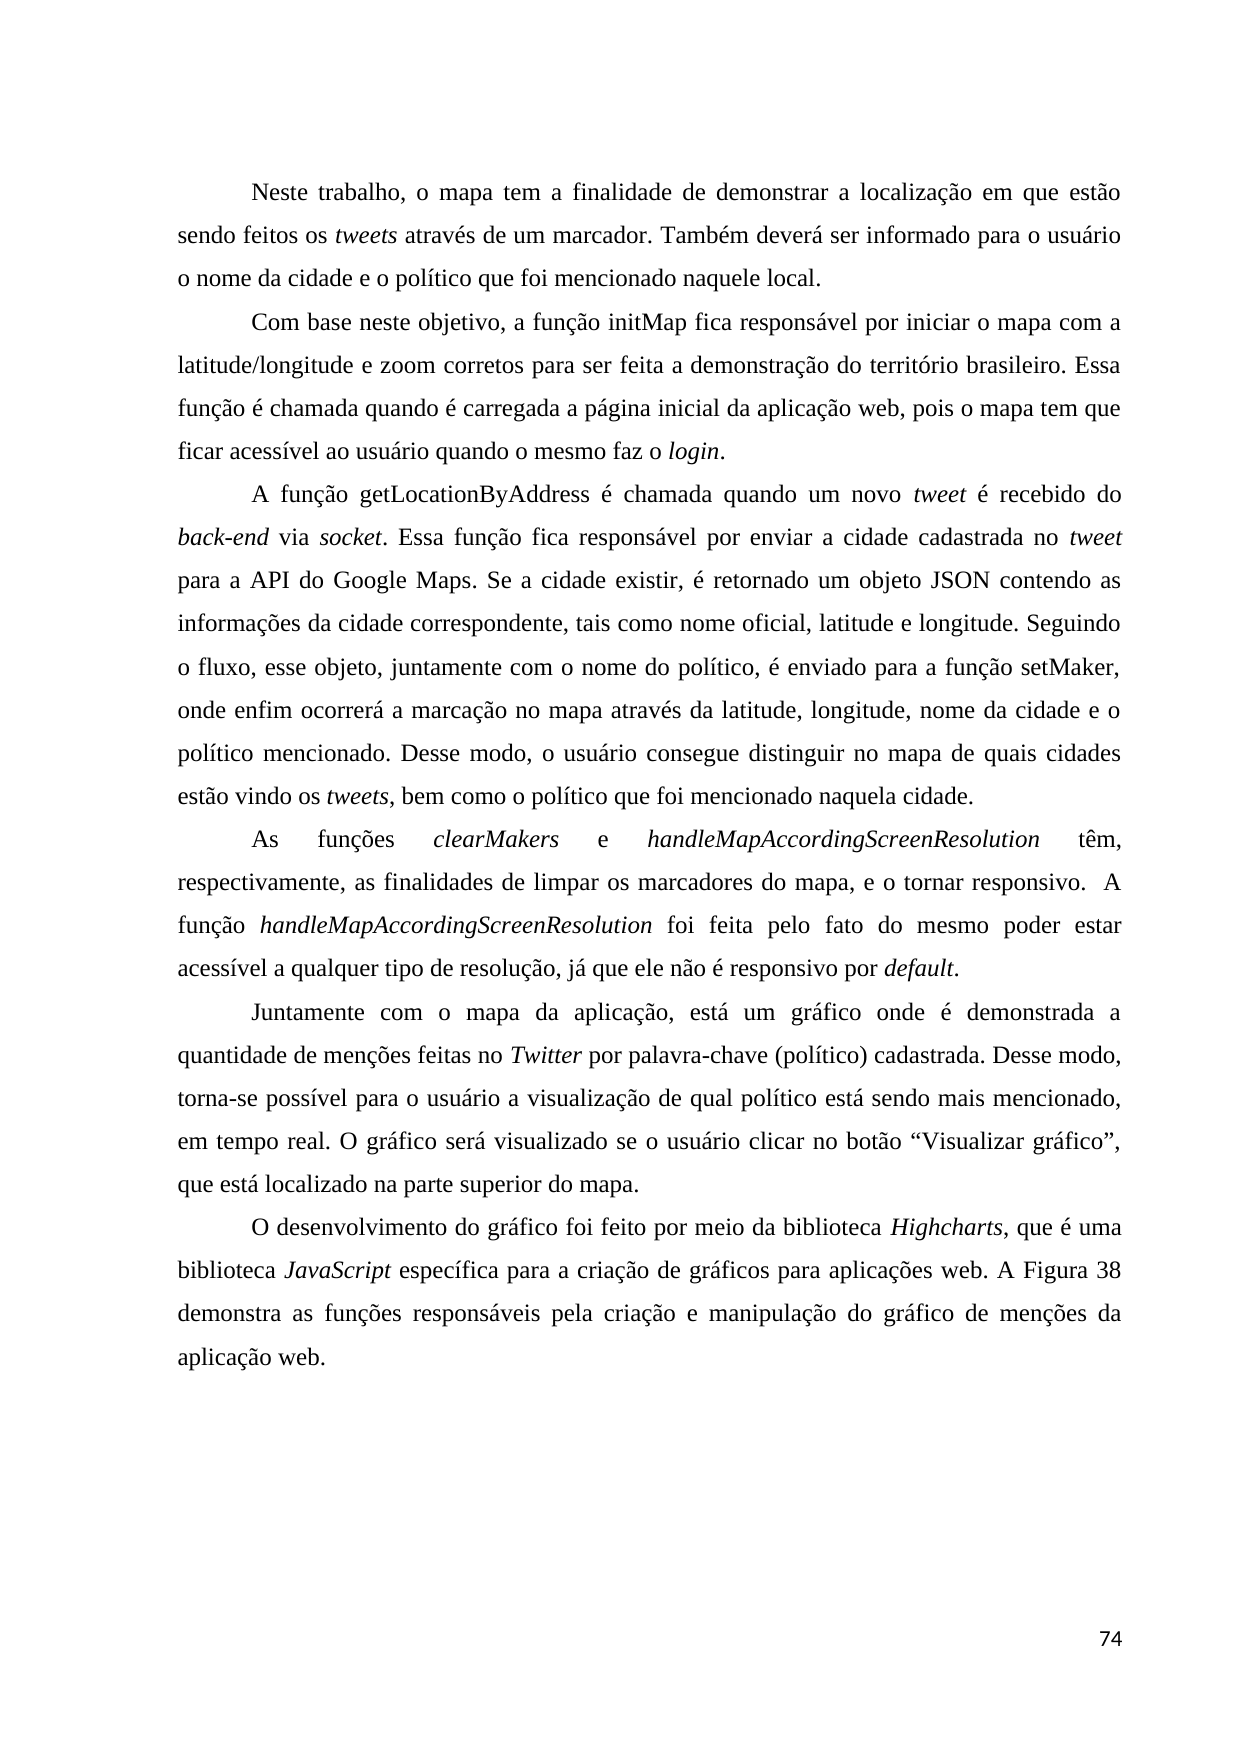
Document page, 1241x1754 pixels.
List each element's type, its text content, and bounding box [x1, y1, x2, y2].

text O desenvolvimento do gráfico foi feito por meio da biblioteca Highcharts, que é uma biblioteca JavaScript específica para a criação de gráficos para aplicações web. A Figura 38 demonstra as funções responsáveis pela criação e manipulação do gráfico de menções da aplicação web. [177, 1212, 1122, 1370]
text Juntamente com o mapa da aplicação, está um gráfico onde é demonstrada a quantidade de menções feitas no Twitter por palavra-chave (político) cadastrada. Desse modo, torna-se possível para o usuário a visualização de qual político está sendo mais mencionado, em tempo real. O gráfico será visualizado se o usuário clicar no botão “Visualizar gráfico”, que está localizado na parte superior do mapa. [177, 997, 1122, 1198]
text As funções clearMakers e handleMapAccordingScreenResolution têm, respectivamente, as finalidades de limpar os marcadores do mapa, e o tornar responsivo. A função handleMapAccordingScreenResolution foi feita pelo fato do mesmo poder estar acessível a qualquer tipo de resolução, já que ele não é responsivo por default. [177, 824, 1122, 982]
text A função getLocationByAddress é chamada quando um novo tweet é recebido do back-end via socket. Essa função fica responsável por enviar a cidade cadastrada no tweet para a API do Google Maps. Se a cidade existir, é retornado um objeto JSON contendo as informações da cidade correspondente, tais como nome oficial, latitude e longitude. Seguindo o fluxo, esse objeto, juntamente com o nome do político, é enviado para a função setMaker, onde enfim ocorrerá a marcação no mapa através da latitude, longitude, nome da cidade e o político mencionado. Desse modo, o usuário consegue distinguir no mapa de quais cidades estão vindo os tweets, bem como o político que foi mencionado naquela cidade. [177, 479, 1122, 810]
text Neste trabalho, o mapa tem a finalidade de demonstrar a localização em que estão sendo feitos os tweets através de um marcador. Também deverá ser informado para o usuário o nome da cidade e o político que foi mencionado naquele local. [177, 177, 1122, 292]
text Com base neste objetivo, a função initMap fica responsável por iniciar o mapa com a latitude/longitude e zoom corretos para ser feita a demonstração do território brasileiro. Essa função é chamada quando é carregada a página inicial da aplicação web, pois o mapa tem que ficar acessível ao usuário quando o mesmo faz o login. [177, 307, 1122, 465]
